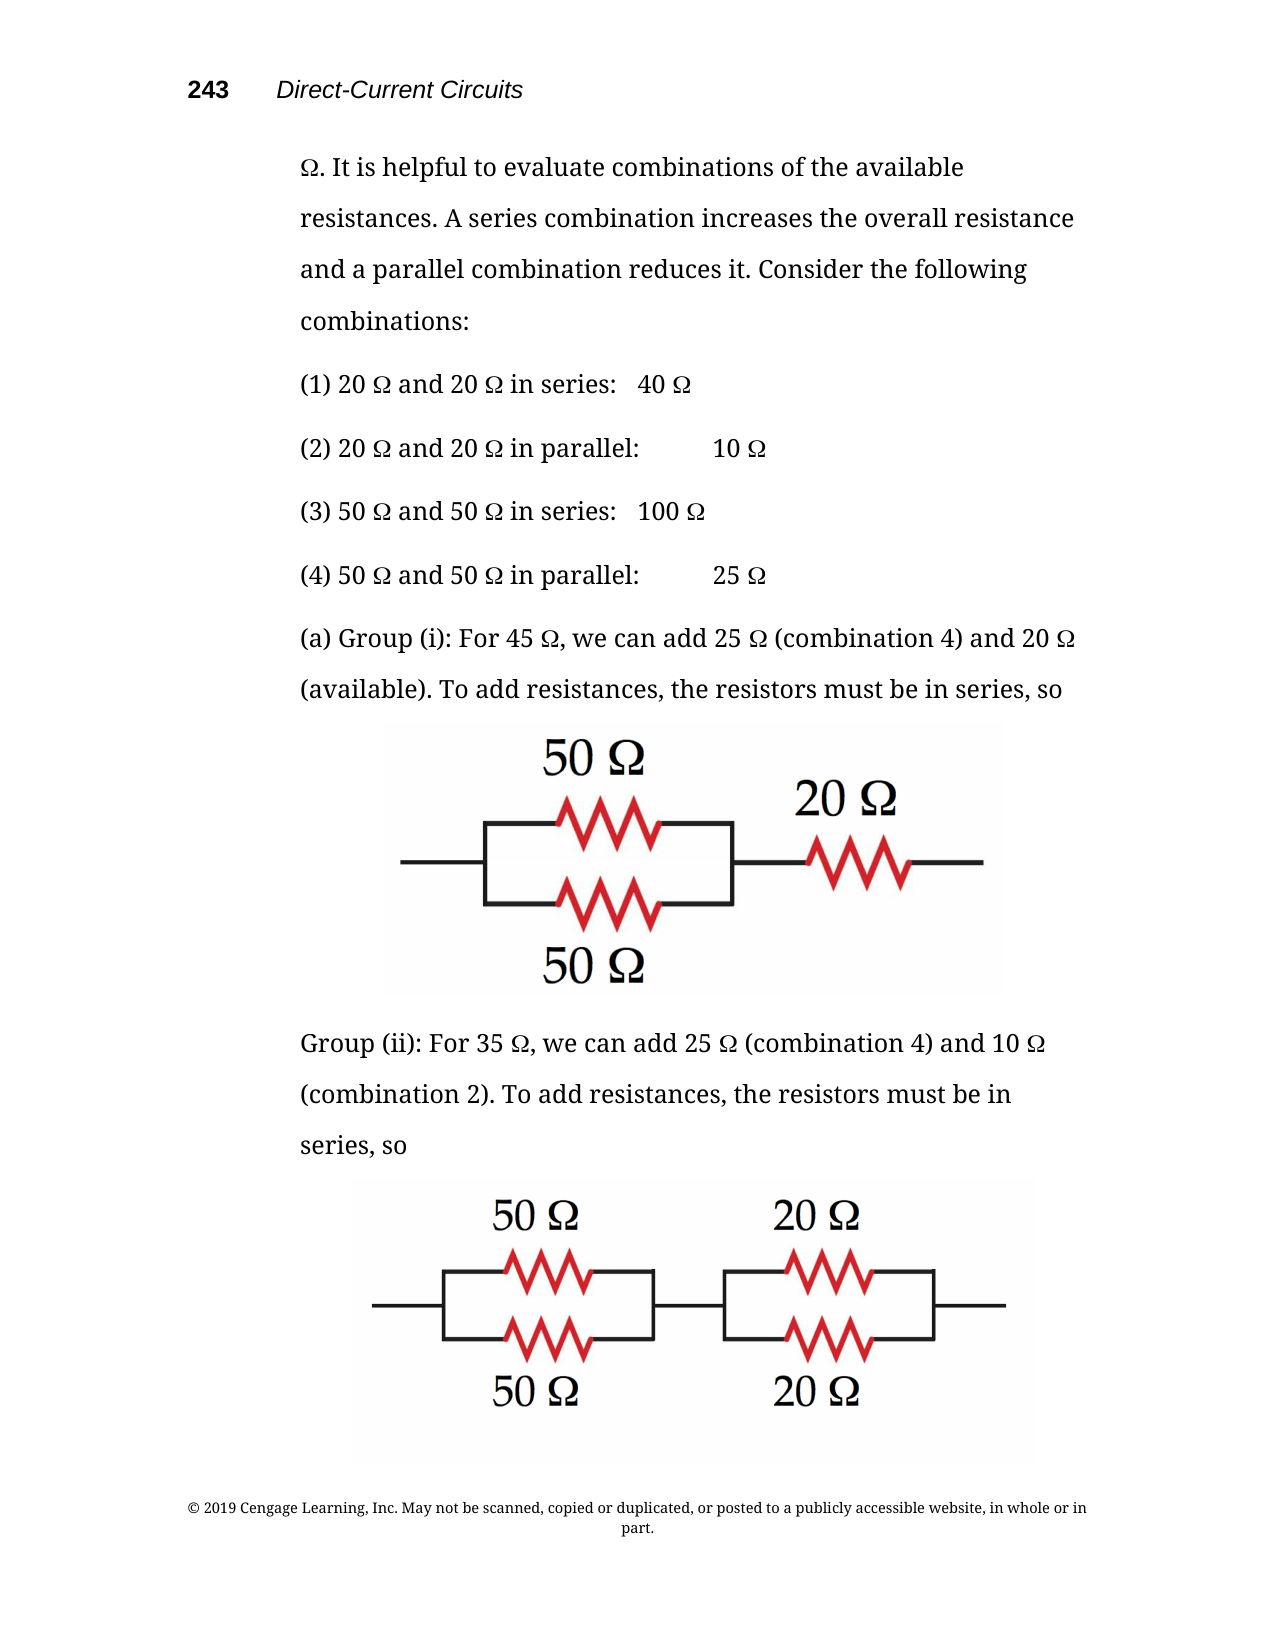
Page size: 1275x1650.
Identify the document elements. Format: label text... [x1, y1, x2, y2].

text (4) 50  and 50  in parallel: 25  [300, 557, 1087, 591]
text Group (ii): For 35 , we can add 25  (combination 4) and 10  (combination 2). To add resistances, the resistors must be in series, so [300, 1025, 1087, 1161]
text (a) Group (i): For 45 , we can add 25  (combination 4) and 20  (available). To add resistances, the resistors must be in series, so [300, 621, 1087, 706]
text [300, 150, 1087, 337]
picture [352, 1178, 1036, 1464]
text (1) 20  and 20  in series: 40  [300, 367, 1087, 401]
text (2) 20  and 20  in parallel: 10  [300, 430, 1087, 464]
text (3) 50  and 50  in series: 100  [300, 494, 1087, 528]
picture [384, 722, 1004, 996]
